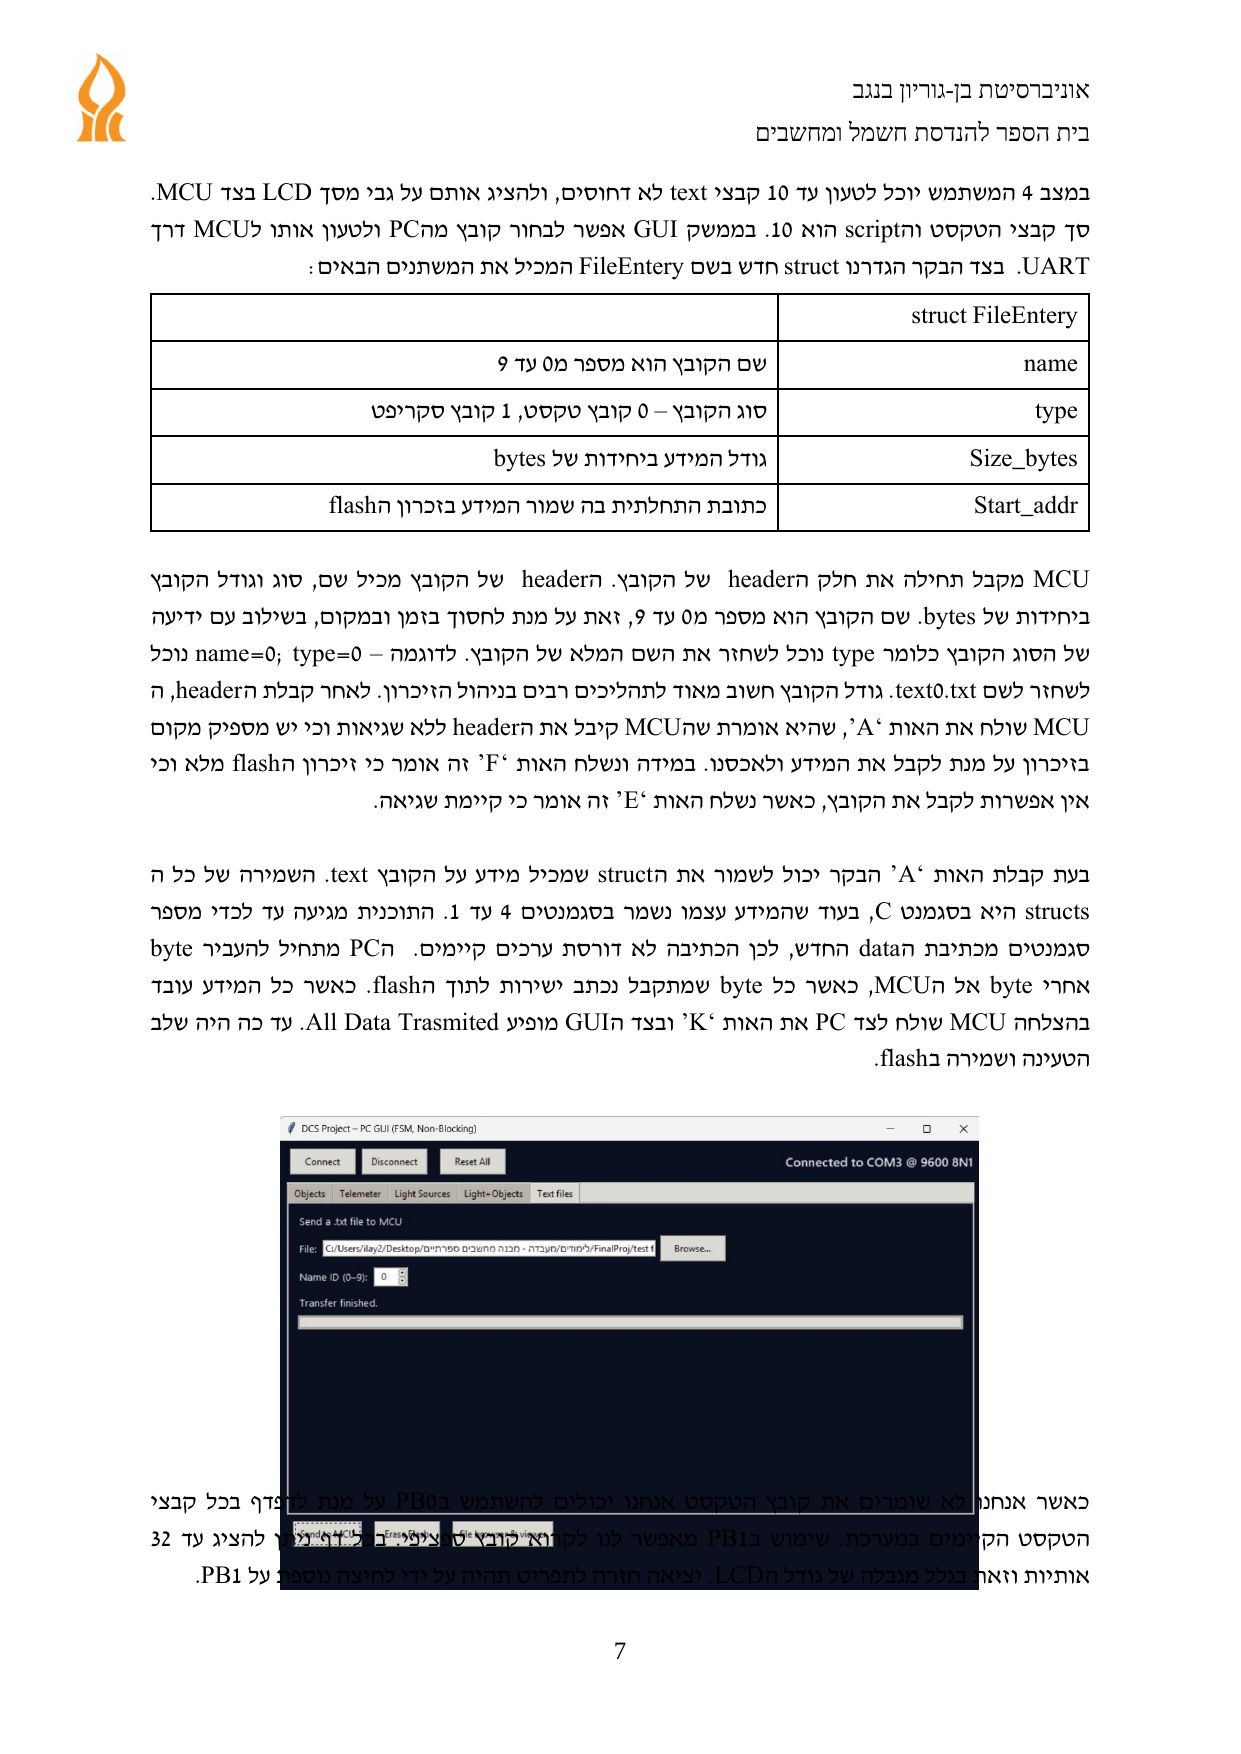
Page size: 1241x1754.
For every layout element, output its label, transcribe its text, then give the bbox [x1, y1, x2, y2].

table_cell שם הקובץ הוא מספר מ0 עד 9 [152, 342, 777, 388]
text בעת קבלת האות ‘A’ הבקר יכול לשמור את הstruct שמכיל מידע על הקובץ text. השמירה של כל הstructs היא בסגמנט C, בעוד שהמידע עצמו נשמר בסגמנטים 4 עד 1. התוכנית מגיעה עד לכדי מספר סגמנטים מכתיבת הdata החדש, לכן הכתיבה לא דורסת ערכים קיימים. הPC מתחיל להעביר byte אחרי byte אל הMCU, כאשר כל byte שמתקבל נכתב ישירות לתוך הflash. כאשר כל המידע עובד בהצלחה MCU שולח לצד PC את האות ‘K’ ובצד הGUI מופיע All Data Trasmited. עד כה היה שלב הטעינה ושמירה בflash. [150, 864, 1090, 1073]
table_cell גודל המידע ביחידות של bytes [152, 437, 777, 483]
text MCU מקבל תחילה את חלק הheader של הקובץ. הheader של הקובץ מכיל שם, סוג וגודל הקובץ ביחידות של bytes. שם הקובץ הוא מספר מ0 עד 9, זאת על מנת לחסוך בזמן ובמקום, בשילוב עם ידיעה של הסוג הקובץ כלומר type נוכל לשחזר את השם המלא של הקובץ. לדוגמה – name=0; type=0 נוכל לשחזר לשם text0.txt. גודל הקובץ חשוב מאוד לתהליכים רבים בניהול הזיכרון. לאחר קבלת הheader, הMCU שולח את האות ‘A’, שהיא אומרת שהMCU קיבל את הheader ללא שגיאות וכי יש מספיק מקום בזיכרון על מנת לקבל את המידע ולאכסנו. במידה ונשלח האות ‘F’ זה אומר כי זיכרון הflash מלא וכי אין אפשרות לקבל את הקובץ, כאשר נשלח האות ‘E’ זה אומר כי קיימת שגיאה. [150, 569, 1090, 815]
table_header [152, 295, 777, 340]
table_cell name [779, 342, 1088, 388]
table_cell כתובת התחלתית בה שמור המידע בזכרון הflash [152, 485, 777, 530]
table_header struct FileEntery [779, 295, 1088, 340]
text כאשר אנחנו לא שומרים את קובץ הטקסט אנחנו יכולים להשתמש בPB0 על מנת לדפדף בכל קבצי הטקסט הקיימים במערכת. שימוש בPB1 מאפשר לנו לקרוא קובץ ספציפי. בכל דף ניתן להציג עד 32 אותיות וזאת בגלל מגבלה של גודל הLCD. יציאה חזרה לתפריט תהיה על ידי לחיצה נוספת על PB1. [150, 1491, 1090, 1589]
text במצב 4 המשתמש יוכל לטעון עד 10 קבצי text לא דחוסים, ולהציג אותם על גבי מסך LCD בצד MCU. סך קבצי הטקסט והscript הוא 10. בממשק GUI אפשר לבחור קובץ מהPC ולטעון אותו לMCU דרך UART. בצד הבקר הגדרנו struct חדש בשם FileEntery המכיל את המשתנים הבאים: [150, 182, 1090, 280]
table_cell type [779, 390, 1088, 435]
table_cell Start_addr [779, 485, 1088, 530]
picture [280, 1116, 979, 1491]
table_cell סוג הקובץ – 0 קובץ טקסט, 1 קובץ סקריפט [152, 390, 777, 435]
picture [73, 50, 131, 145]
table_cell Size_bytes [779, 437, 1088, 483]
